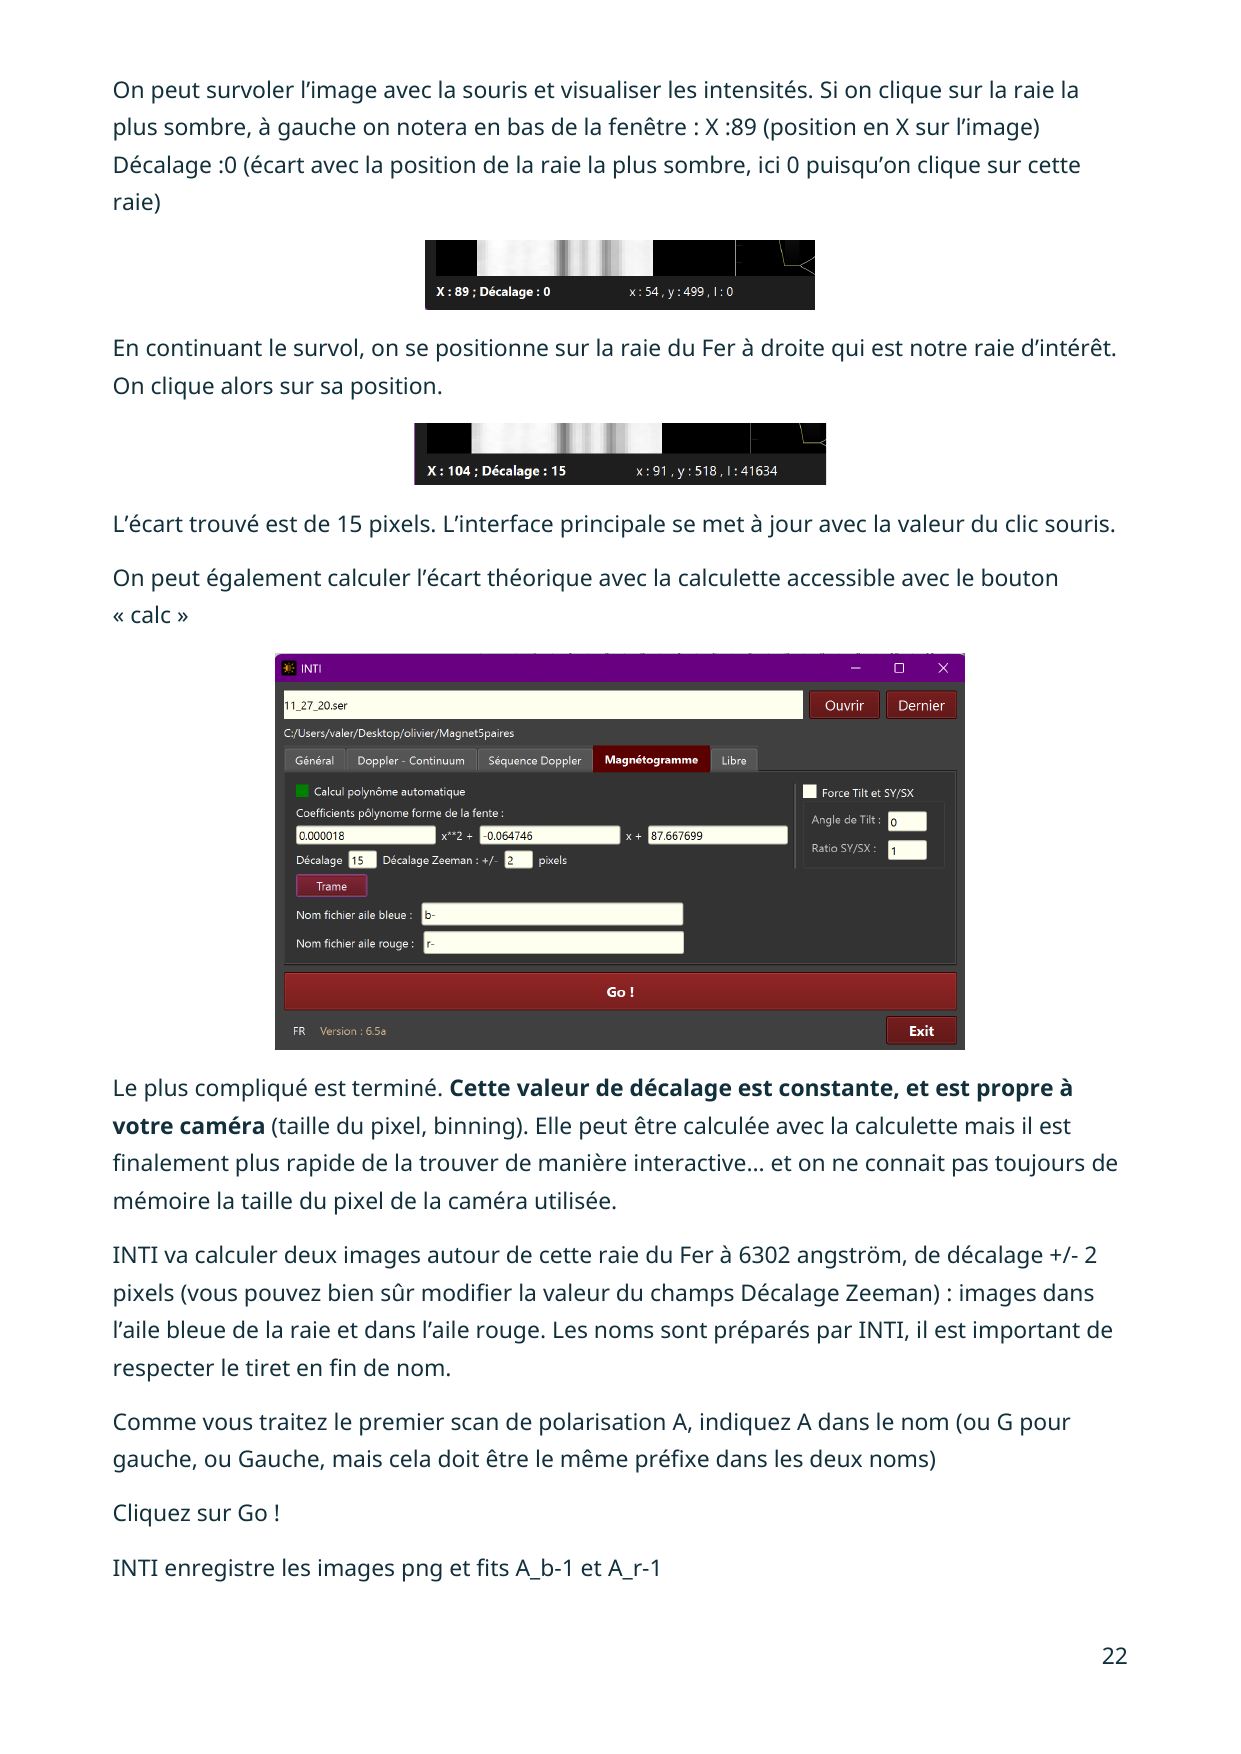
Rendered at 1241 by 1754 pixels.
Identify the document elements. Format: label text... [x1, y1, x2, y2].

picture [275, 653, 965, 1050]
text INTI enregistre les images png et fits A_b-1 et A_r-1 [112, 1551, 1128, 1583]
text L’écart trouvé est de 15 pixels. L’interface principale se met à jour avec la valeur du clic souris. [112, 508, 1128, 539]
text Le plus compliqué est terminé. Cette valeur de décalage est constante, et est propre à votre caméra (taille du pixel, binning). Elle peut être calculée avec la calculette mais il est finalement plus rapide de la trouver de manière interactive… et on ne connait pas toujours de mémoire la taille du pixel de la caméra utilisée. [112, 1072, 1128, 1216]
text INTI va calculer deux images autour de cette raie du Fer à 6302 angström, de décalage +/- 2 pixels (vous pouvez bien sûr modifier la valeur du champs Décalage Zeeman) : images dans l’aile bleue de la raie et dans l’aile rouge. Les noms sont préparés par INTI, il est important de respecter le tiret en fin de nom. [112, 1239, 1128, 1383]
text Cliquez sur Go ! [112, 1497, 1128, 1528]
text Comme vous traitez le premier scan de polarisation A, indiquez A dans le nom (ou G pour gauche, ou Gauche, mais cela doit être le même préfixe dans les deux noms) [112, 1406, 1128, 1474]
text On peut également calculer l’écart théorique avec la calculette accessible avec le bouton « calc » [112, 562, 1128, 631]
text En continuant le survol, on se positionne sur la raie du Fer à droite qui est notre raie d’intérêt. On clique alors sur sa position. [112, 332, 1128, 401]
text On peut survoler l’image avec la souris et visualiser les intensités. Si on clique sur la raie la plus sombre, à gauche on notera en bas de la fenêtre : X :89 (position en X sur l’image) Décalage :0 (écart avec la position de la raie la plus sombre, ici 0 puisqu’on clique sur cette raie) [112, 74, 1128, 218]
picture [414, 423, 827, 485]
picture [425, 240, 815, 310]
